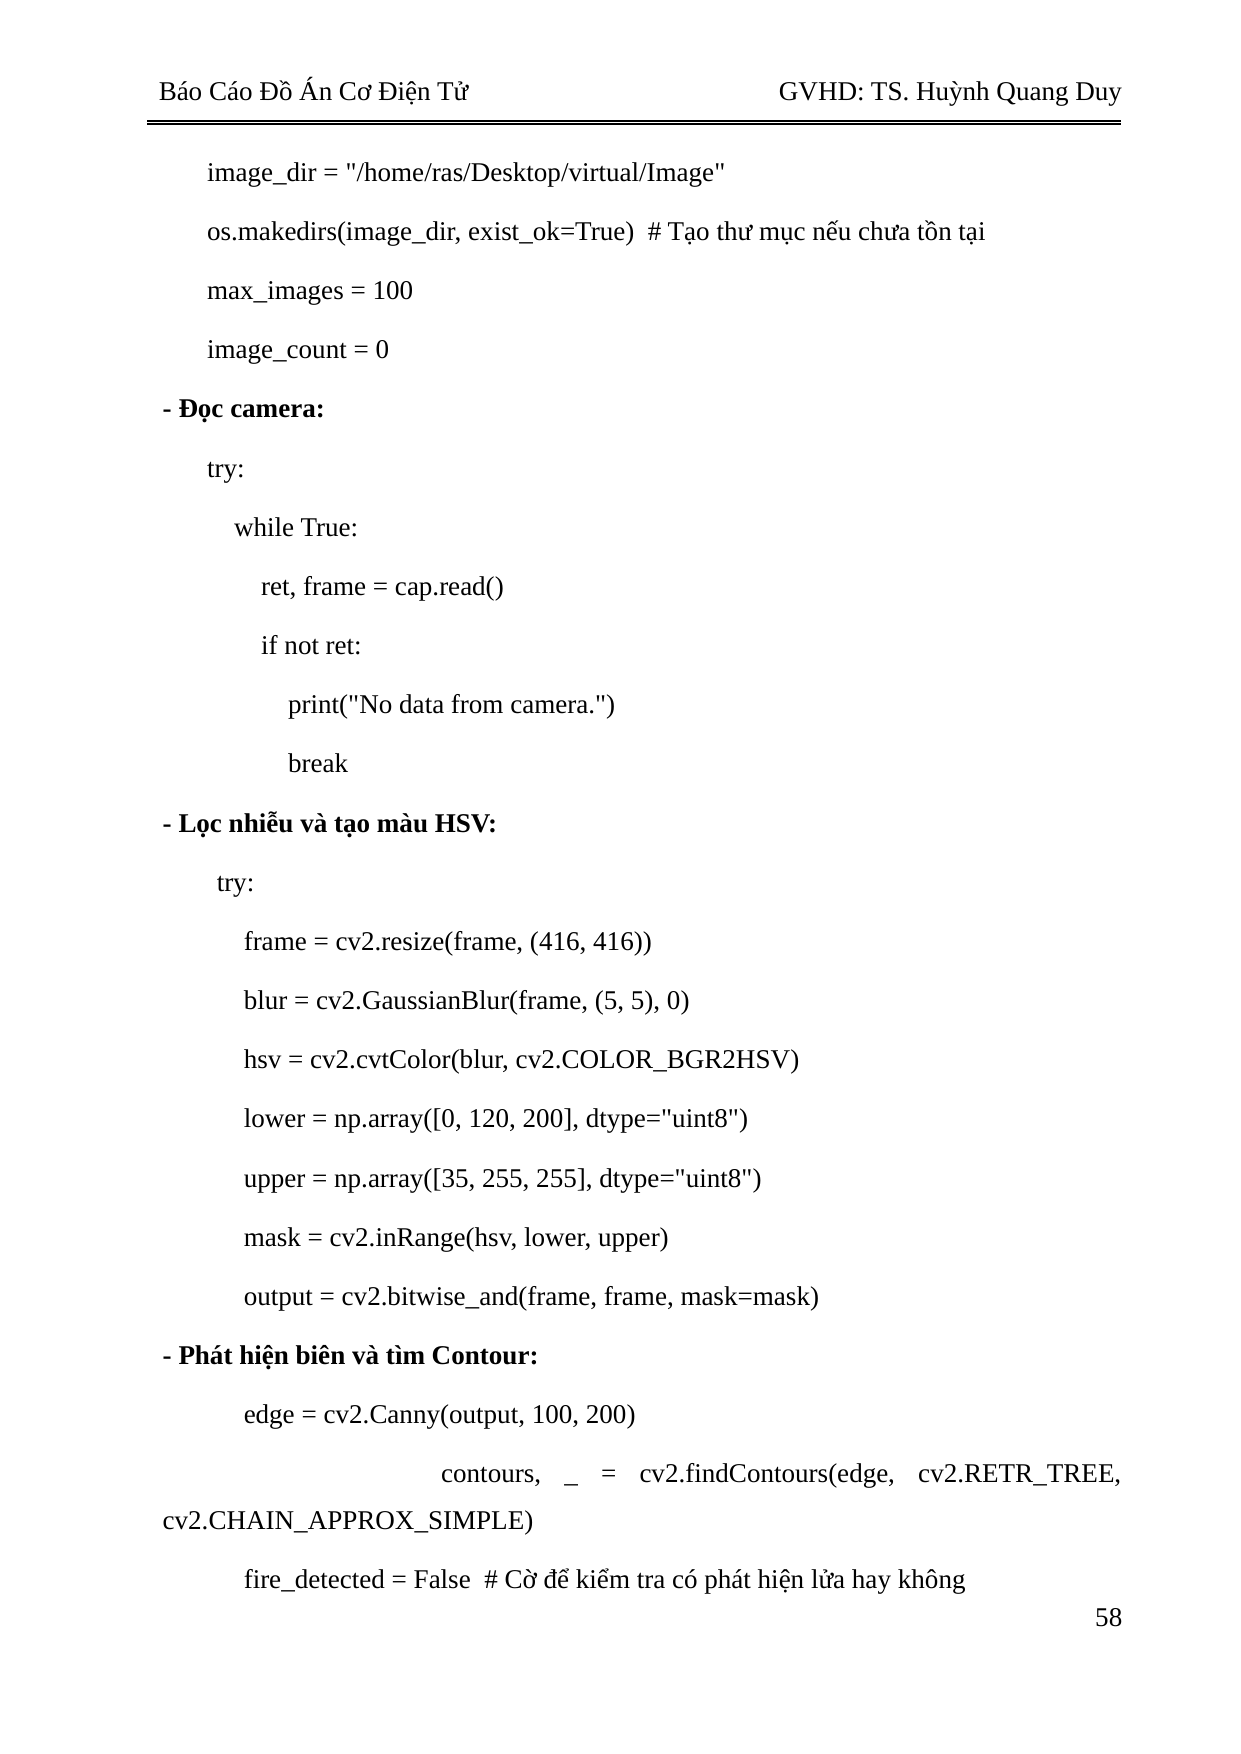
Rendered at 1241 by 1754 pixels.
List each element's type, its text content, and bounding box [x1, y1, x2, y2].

text hsv = cv2.cvtColor(blur, cv2.COLOR_BGR2HSV) [162, 1043, 1122, 1074]
text output = cv2.bitwise_and(frame, frame, mask=mask) [162, 1280, 1122, 1311]
text - Đọc camera: [162, 393, 1122, 424]
text image_count = 0 [162, 333, 1122, 364]
text frame = cv2.resize(frame, (416, 416)) [162, 925, 1122, 956]
text - Lọc nhiễu và tạo màu HSV: [162, 807, 1122, 838]
text max_images = 100 [162, 274, 1122, 305]
text try: [162, 866, 1122, 897]
text contours, _ = cv2.findContours(edge, cv2.RETR_TREE, cv2.CHAIN_APPROX_SIMPLE) [162, 1458, 1122, 1535]
text if not ret: [162, 629, 1122, 660]
text try: [162, 452, 1122, 483]
text os.makedirs(image_dir, exist_ok=True) # Tạo thư mục nếu chưa tồn tại [162, 215, 1122, 246]
text while True: [162, 511, 1122, 542]
text break [162, 748, 1122, 779]
text mask = cv2.inRange(hsv, lower, upper) [162, 1221, 1122, 1252]
text - Phát hiện biên và tìm Contour: [162, 1339, 1122, 1370]
text upper = np.array([35, 255, 255], dtype="uint8") [162, 1162, 1122, 1193]
text image_dir = "/home/ras/Desktop/virtual/Image" [162, 156, 1122, 187]
text ret, frame = cap.read() [162, 570, 1122, 601]
text print("No data from camera.") [162, 688, 1122, 719]
text blur = cv2.GaussianBlur(frame, (5, 5), 0) [162, 984, 1122, 1015]
text fire_detected = False # Cờ để kiểm tra có phát hiện lửa hay không [162, 1563, 1122, 1594]
text edge = cv2.Canny(output, 100, 200) [162, 1398, 1122, 1429]
text lower = np.array([0, 120, 200], dtype="uint8") [162, 1103, 1122, 1134]
